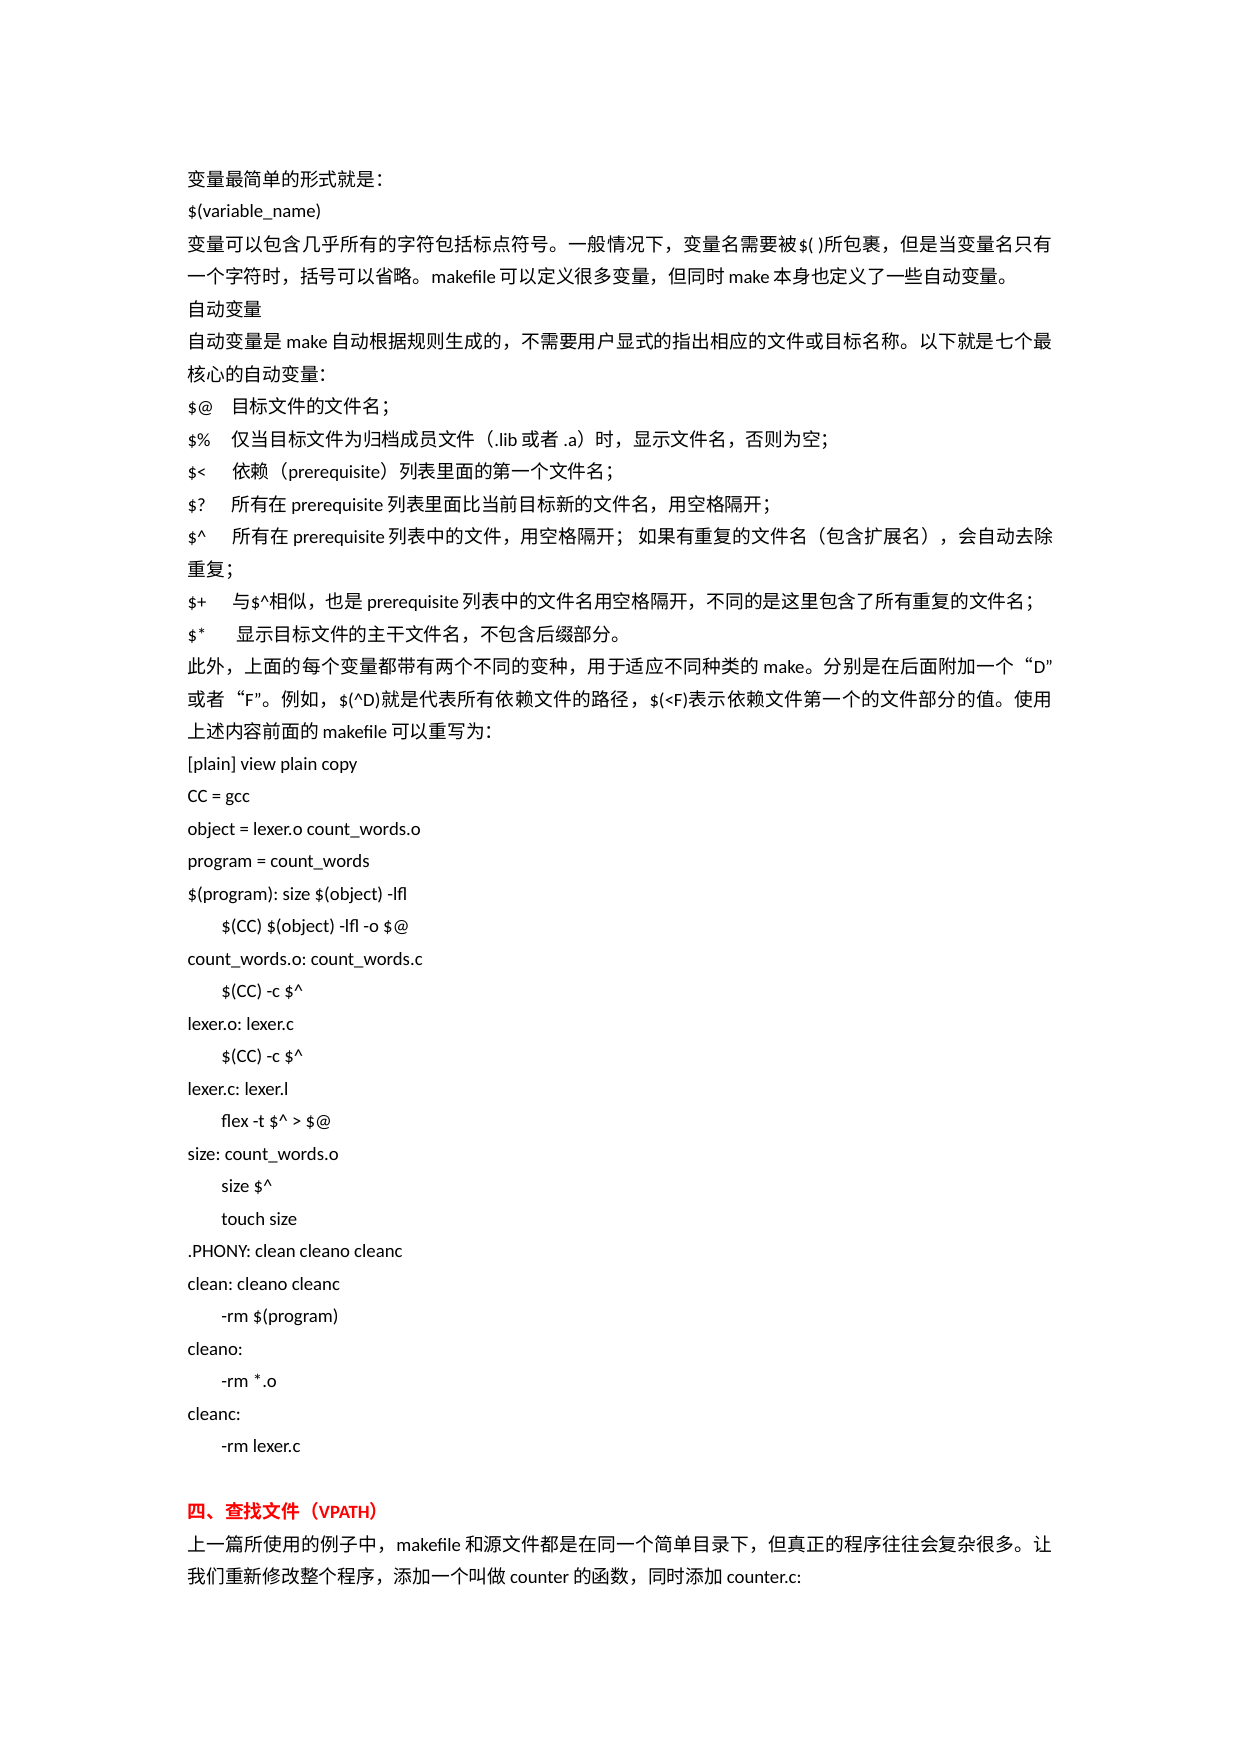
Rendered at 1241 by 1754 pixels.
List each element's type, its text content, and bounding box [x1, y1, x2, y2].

text object = lexer.o count_words.o [187, 812, 1053, 844]
text $(CC) $(object) -lfl -o $@ [187, 909, 1053, 942]
text -rm *.o [187, 1364, 1053, 1397]
text $% 仅当目标文件为归档成员文件（.lib 或者 .a）时，显示文件名，否则为空； [187, 422, 1053, 454]
text $(program): size $(object) -lfl [187, 877, 1053, 909]
text [plain] view plain copy [187, 747, 1053, 779]
text size $^ [187, 1169, 1053, 1202]
text $+ 与$^相似，也是prerequisite列表中的文件名用空格隔开，不同的是这里包含了所有重复的文件名； [187, 584, 1053, 617]
text clean: cleano cleanc [187, 1267, 1053, 1299]
text 上一篇所使用的例子中，makefile和源文件都是在同一个简单目录下，但真正的程序往往会复杂很多。让我们重新修改整个程序，添加一个叫做counter的函数，同时添加counter.c: [187, 1527, 1053, 1592]
text $? 所有在prerequisite列表里面比当前目标新的文件名，用空格隔开； [187, 487, 1053, 519]
text count_words.o: count_words.c [187, 942, 1053, 974]
text 此外，上面的每个变量都带有两个不同的变种，用于适应不同种类的make。分别是在后面附加一个“D”或者“F”。例如，$(^D)就是代表所有依赖文件的路径，$(<F)表示依赖文件第一个的文件部分的值。使用上述内容前面的makefile可以重写为： [187, 649, 1053, 747]
text cleanc: [187, 1397, 1053, 1429]
text 变量可以包含几乎所有的字符包括标点符号。一般情况下，变量名需要被$( )所包裹，但是当变量名只有一个字符时，括号可以省略。makefile可以定义很多变量，但同时make本身也定义了一些自动变量。 [187, 227, 1053, 292]
text CC = gcc [187, 779, 1053, 812]
text lexer.c: lexer.l [187, 1072, 1053, 1104]
text $@ 目标文件的文件名； [187, 389, 1053, 422]
text $< 依赖（prerequisite）列表里面的第一个文件名； [187, 454, 1053, 487]
text 变量最简单的形式就是： [187, 162, 1053, 194]
text $(CC) -c $^ [187, 974, 1053, 1007]
text flex -t $^ > $@ [187, 1104, 1053, 1137]
text $(CC) -c $^ [187, 1039, 1053, 1072]
text touch size [187, 1202, 1053, 1234]
text lexer.o: lexer.c [187, 1007, 1053, 1039]
text cleano: [187, 1332, 1053, 1364]
text -rm lexer.c [187, 1429, 1053, 1462]
text -rm $(program) [187, 1299, 1053, 1332]
text .PHONY: clean cleano cleanc [187, 1234, 1053, 1267]
text program = count_words [187, 844, 1053, 877]
text $* 显示目标文件的主干文件名，不包含后缀部分。 [187, 617, 1053, 649]
text $^ 所有在prerequisite列表中的文件，用空格隔开； 如果有重复的文件名（包含扩展名），会自动去除重复； [187, 519, 1053, 584]
text 自动变量是make自动根据规则生成的，不需要用户显式的指出相应的文件或目标名称。以下就是七个最核心的自动变量： [187, 324, 1053, 389]
text 自动变量 [187, 292, 1053, 324]
text $(variable_name) [187, 194, 1053, 227]
text size: count_words.o [187, 1137, 1053, 1169]
text 四、查找文件（VPATH） [187, 1494, 1053, 1527]
